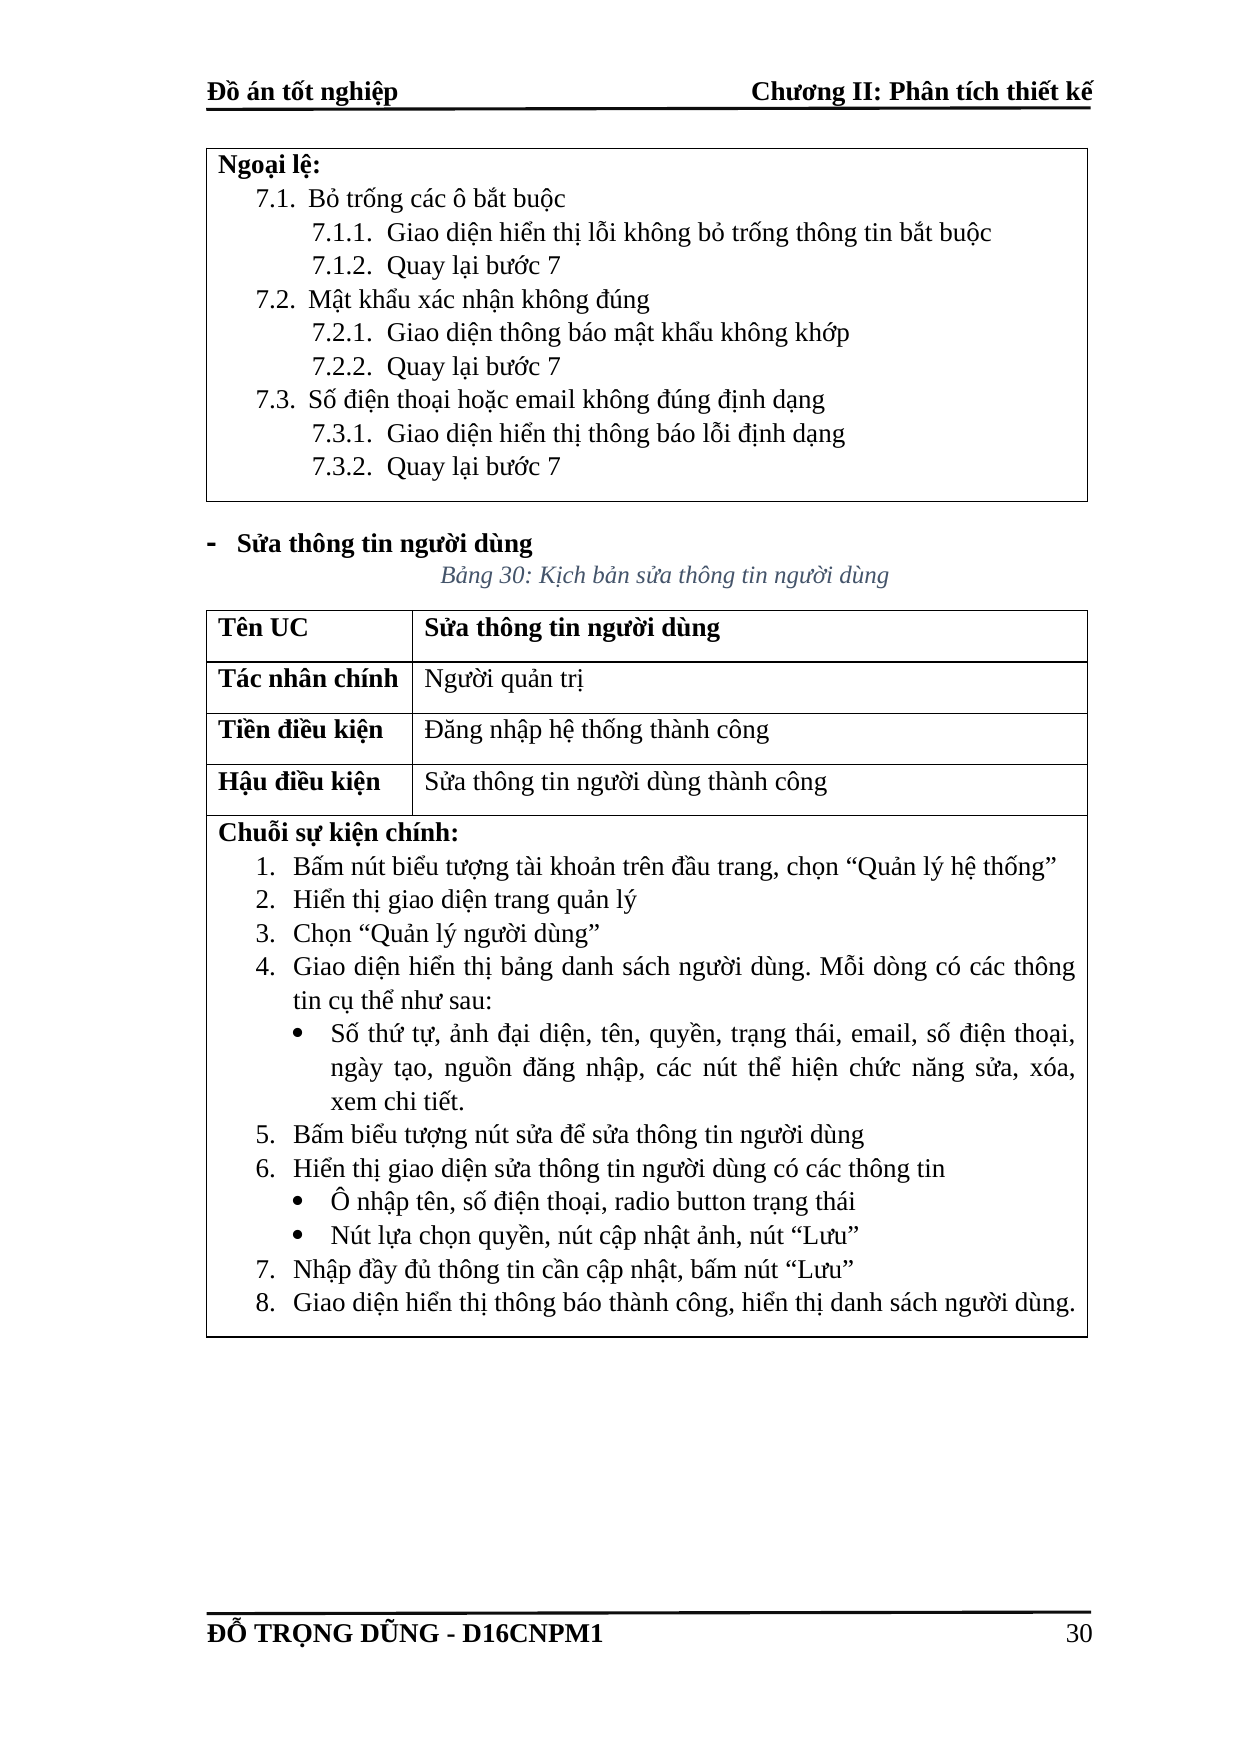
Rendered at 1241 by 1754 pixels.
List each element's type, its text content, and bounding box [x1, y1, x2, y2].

table_cell Tiền điều kiện [207, 714, 412, 764]
table_cell Đăng nhập hệ thống thành công [413, 714, 1087, 764]
table_cell Người quản trị [413, 663, 1087, 713]
table_cell Hậu điều kiện [207, 765, 412, 815]
table_cell Ngoại lệ: Bỏ trống các ô bắt buộc Giao diện hiển thị lỗi không bỏ trống thông tin bắt buộc Quay lại bước 7 Mật khẩu xác nhận không đúng Giao diện thông báo mật khẩu không khớp Quay lại bước 7 Số điện thoại hoặc email không đúng định dạng Giao diện hiển thị thông báo lỗi định dạng Quay lại bước 7 [207, 149, 1087, 501]
list Sửa thông tin người dùng [207, 527, 1093, 558]
table_cell Chuỗi sự kiện chính: Bấm nút biểu tượng tài khoản trên đầu trang, chọn “Quản lý hệ thống” Hiển thị giao diện trang quản lý Chọn “Quản lý người dùng” Giao diện hiển thị bảng danh sách người dùng. Mỗi dòng có các thông tin cụ thể như sau: Số thứ tự, ảnh đại diện, tên, quyền, trạng thái, email, số điện thoại, ngày tạo, nguồn đăng nhập, các nút thể hiện chức năng sửa, xóa, xem chi tiết. Bấm biểu tượng nút sửa để sửa thông tin người dùng Hiển thị giao diện sửa thông tin người dùng có các thông tin Ô nhập tên, số điện thoại, radio button trạng thái Nút lựa chọn quyền, nút cập nhật ảnh, nút “Lưu” Nhập đầy đủ thông tin cần cập nhật, bấm nút “Lưu” Giao diện hiển thị thông báo thành công, hiển thị danh sách người dùng. [207, 816, 1087, 1336]
table_header Tên UC [207, 611, 412, 661]
table_cell Tác nhân chính [207, 663, 412, 713]
table_cell Sửa thông tin người dùng thành công [413, 765, 1087, 815]
table_header Sửa thông tin người dùng [413, 611, 1087, 661]
text Bảng 30: Kịch bản sửa thông tin người dùng [237, 561, 1093, 589]
